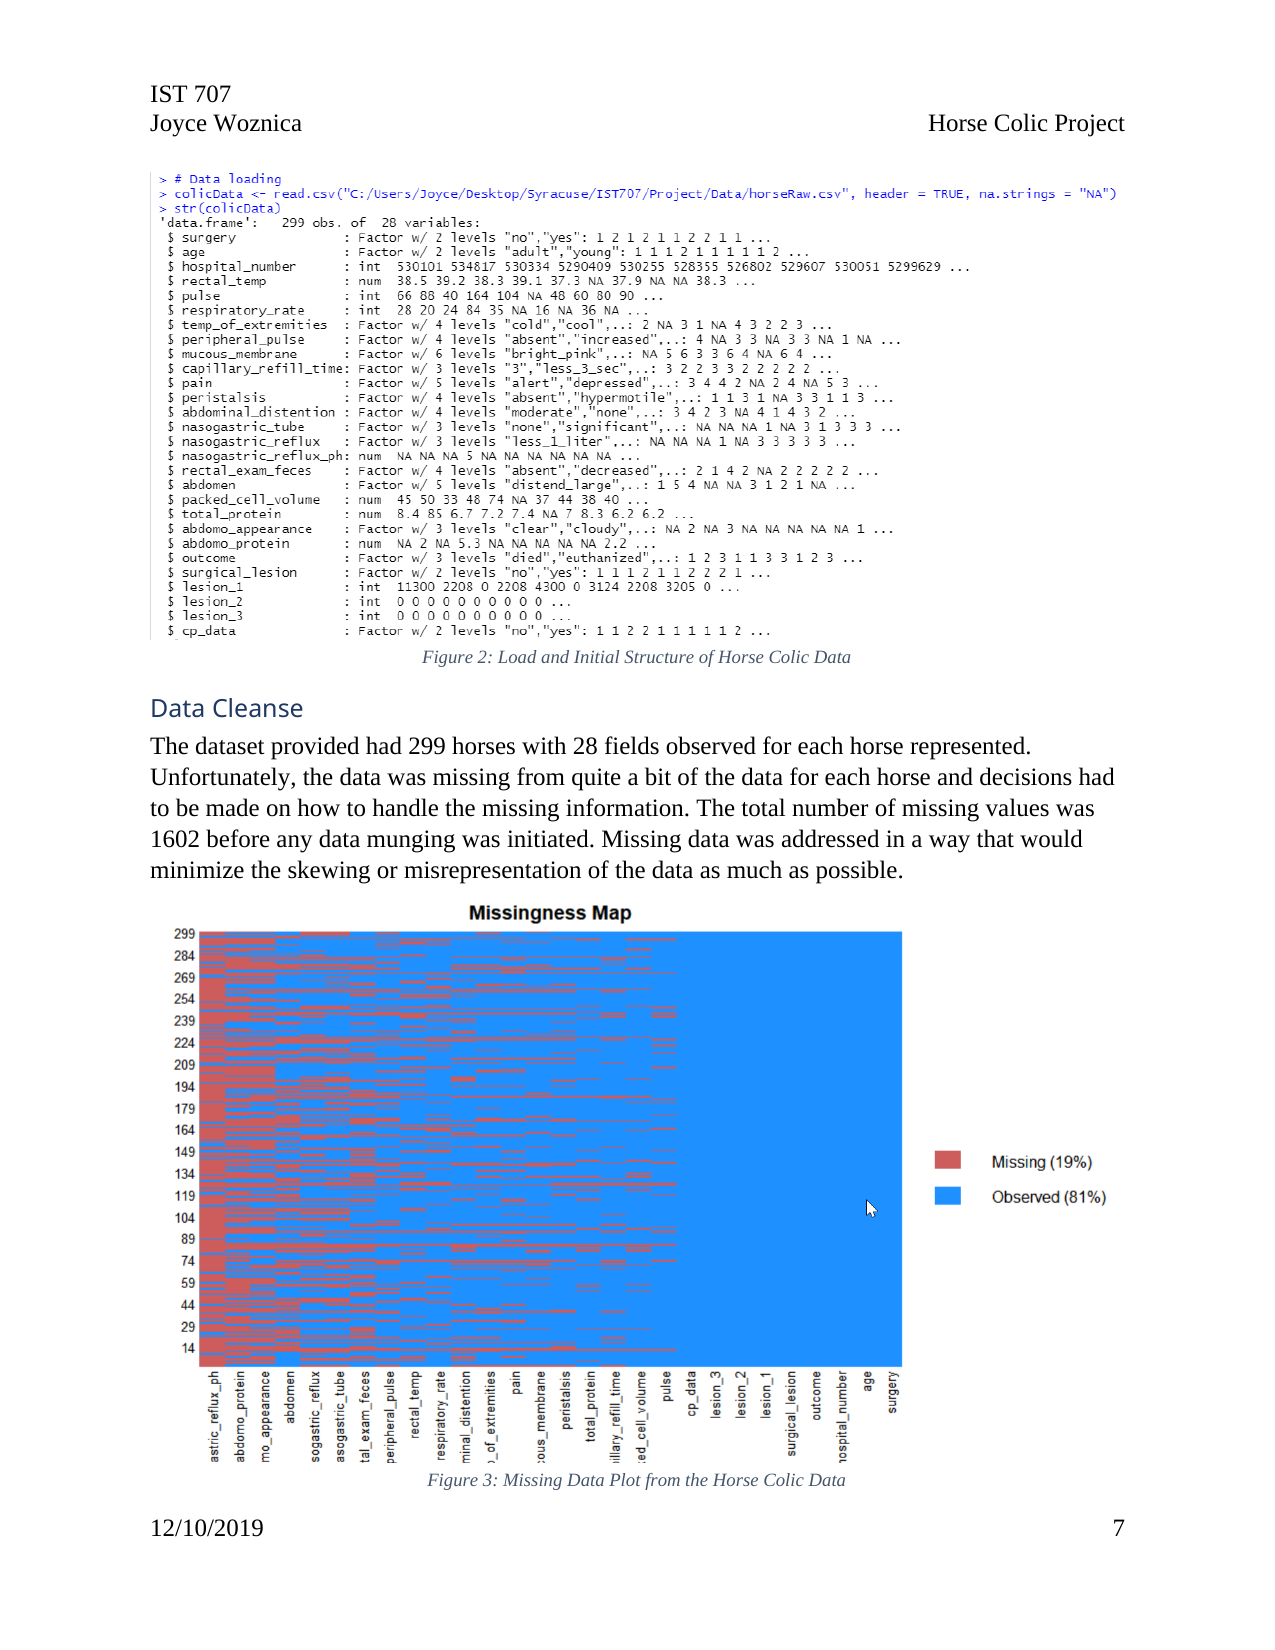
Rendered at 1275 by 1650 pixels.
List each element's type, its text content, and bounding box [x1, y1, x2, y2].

subtitle Data Cleanse [150, 690, 1125, 724]
picture [150, 172, 1125, 640]
text The dataset provided had 299 horses with 28 fields observed for each horse represented. Unfortunately, the data was missing from quite a bit of the data for each horse and decisions had to be made on how to handle the missing information. The total number of missing values was 1602 before any data munging was initiated. Missing data was addressed in a way that would minimize the skewing or misrepresentation of the data as much as possible. [150, 731, 1125, 884]
text Figure 2: Load and Initial Structure of Horse Colic Data [150, 646, 1125, 667]
text Figure 3: Missing Data Plot from the Horse Colic Data [150, 1469, 1125, 1491]
picture [150, 895, 1125, 1463]
